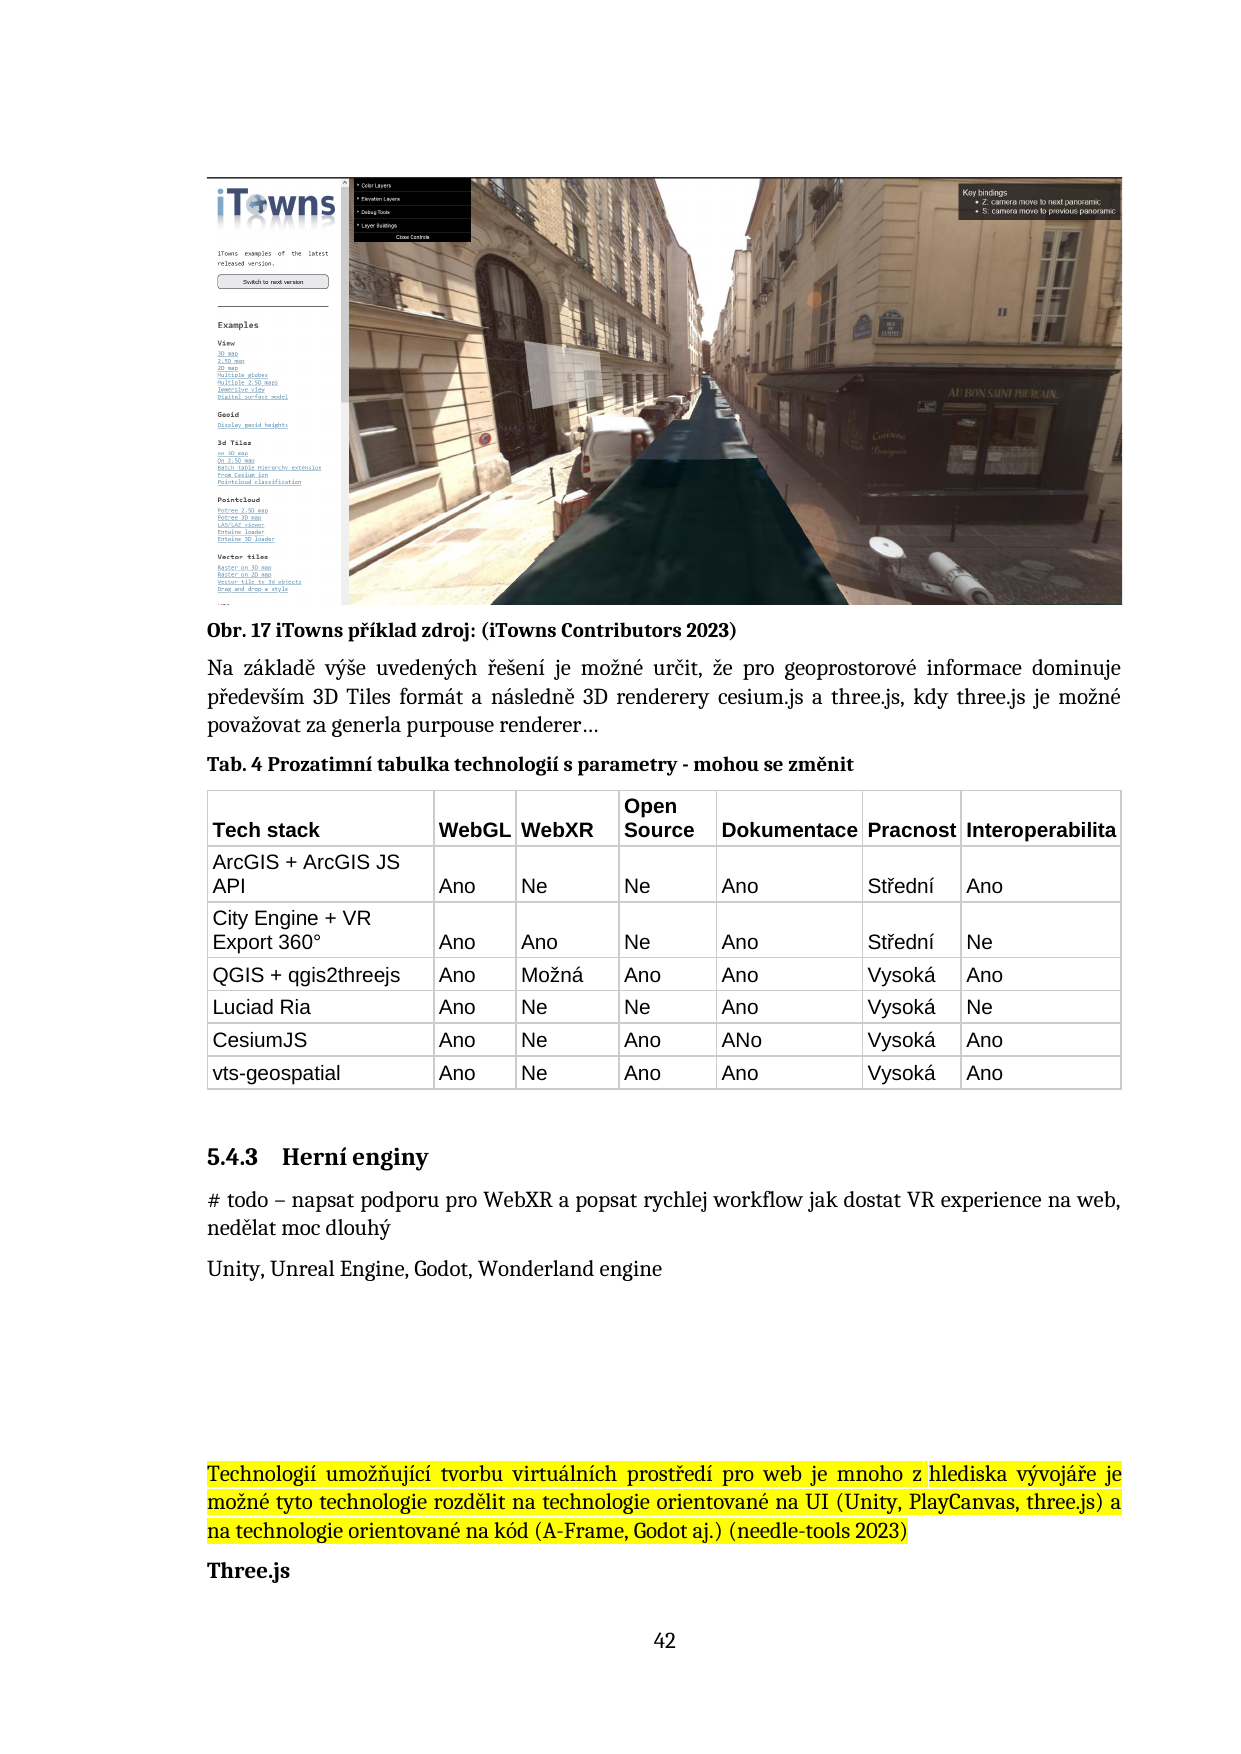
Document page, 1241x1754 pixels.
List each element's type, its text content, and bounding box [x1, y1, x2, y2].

text Technologií umožňující tvorbu virtuálních prostředí pro web je mnoho z hlediska vývojáře je možné tyto technologie rozdělit na technologie orientované na UI (Unity, PlayCanvas, three.js) a na technologie orientované na kód (A-Frame, Godot aj.) (needle-tools 2023) [207, 1515, 1122, 1544]
table_cell Ano [620, 958, 716, 989]
table_cell Ne [962, 991, 1120, 1022]
table_cell Ano [435, 991, 515, 1022]
table_cell Vysoká [863, 958, 960, 989]
table_cell CesiumJS [208, 1024, 433, 1055]
text Unity, Unreal Engine, Godot, Wonderland engine [207, 1256, 1122, 1282]
table_cell Ano [962, 1024, 1120, 1055]
text Tab. 4 Prozatimní tabulka technologií s parametry - mohou se změnit [207, 753, 1122, 777]
table_cell Ne [517, 1057, 618, 1088]
table_cell Ano [717, 991, 862, 1022]
text # todo – napsat podporu pro WebXR a popsat rychlej workflow jak dostat VR experience na web, nedělat moc dlouhý [207, 1186, 1122, 1241]
table_cell QGIS + qgis2threejs [208, 958, 433, 989]
table_cell Vysoká [863, 1024, 960, 1055]
table_cell Střední [863, 903, 960, 957]
table_cell Ano [717, 1057, 862, 1088]
table_header Dokumentace [717, 791, 862, 845]
table_cell Ano [717, 958, 862, 989]
table_cell Ne [620, 847, 716, 901]
table_cell ANo [717, 1024, 862, 1055]
table_cell Ne [962, 903, 1120, 957]
table_header Interoperabilita [962, 791, 1120, 845]
table_cell Ano [435, 958, 515, 989]
table_cell Ano [717, 903, 862, 957]
table_cell Ne [620, 903, 716, 957]
text Three.js [207, 1558, 1122, 1585]
table_cell Ano [620, 1057, 716, 1088]
table_cell Luciad Ria [208, 991, 433, 1022]
table_cell Ne [517, 991, 618, 1022]
table_header Pracnost [863, 791, 960, 845]
table_cell Ne [517, 1024, 618, 1055]
table_cell City Engine + VR Export 360° [208, 903, 433, 957]
table_header WebXR [517, 791, 618, 845]
table_cell vts-geospatial [208, 1057, 433, 1088]
table_cell Možná [517, 958, 618, 989]
table_cell Ano [435, 847, 515, 901]
table_cell Vysoká [863, 1057, 960, 1088]
table_cell Střední [863, 847, 960, 901]
table_cell Ne [517, 847, 618, 901]
table_cell Ano [435, 903, 515, 957]
text Na základě výše uvedených řešení je možné určit, že pro geoprostorové informace dominuje především 3D Tiles formát a následně 3D renderery cesium.js a three.js, kdy three.js je možné považovat za generla purpouse renderer… [207, 655, 1122, 738]
text Obr. 17 iTowns příklad zdroj: (iTowns Contributors 2023) [207, 619, 1122, 643]
table_header Tech stack [208, 791, 433, 845]
table_cell Ano [435, 1024, 515, 1055]
table_cell Ano [962, 847, 1120, 901]
table_header Open Source [620, 791, 716, 845]
table_cell Ano [962, 958, 1120, 989]
picture [206, 177, 1123, 605]
table_cell Ano [435, 1057, 515, 1088]
table_header WebGL [435, 791, 515, 845]
subtitle Herní enginy [207, 1143, 1122, 1172]
table_cell Ano [517, 903, 618, 957]
table_cell ArcGIS + ArcGIS JS API [208, 847, 433, 901]
table_cell Vysoká [863, 991, 960, 1022]
table_cell Ne [620, 991, 716, 1022]
table_cell Ano [962, 1057, 1120, 1088]
table_cell Ano [620, 1024, 716, 1055]
table_cell Ano [717, 847, 862, 901]
